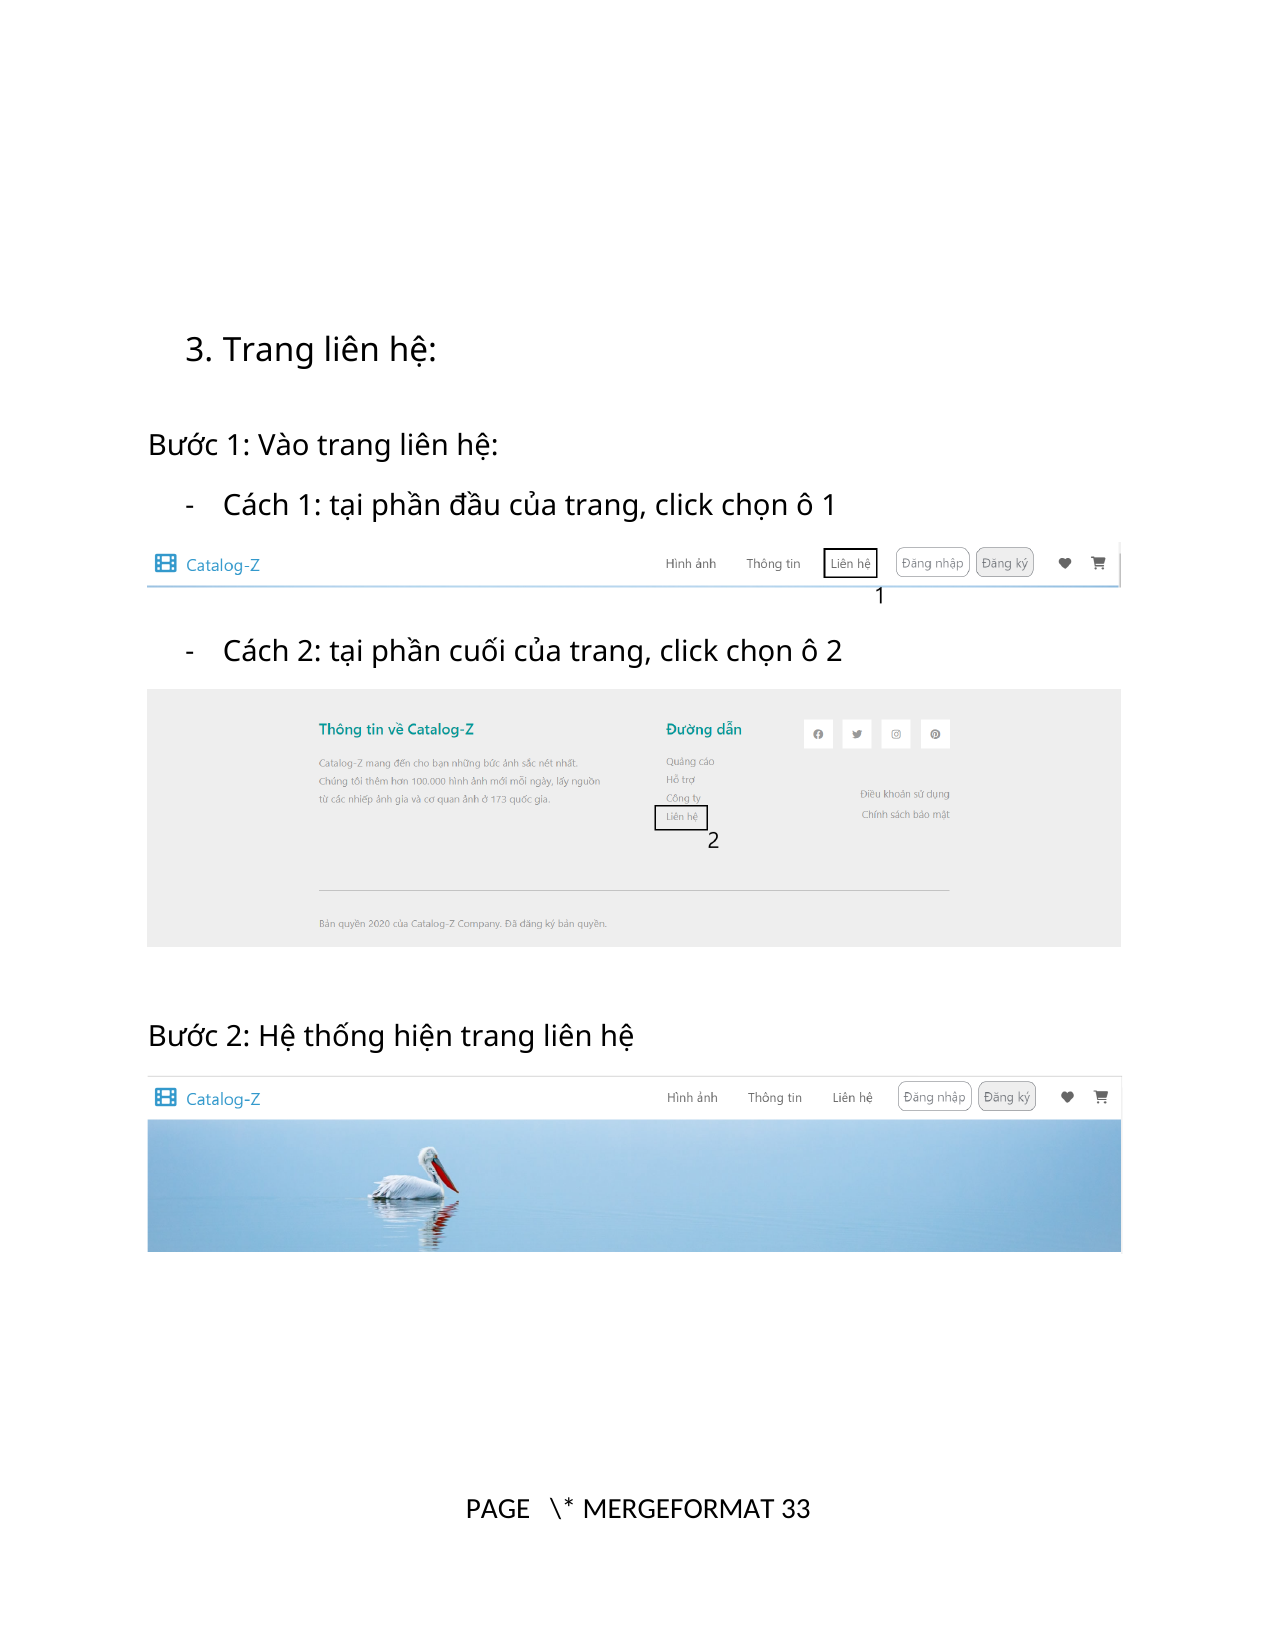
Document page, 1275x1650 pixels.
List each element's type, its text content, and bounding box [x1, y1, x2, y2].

picture [147, 542, 1121, 612]
text Bước 2: Hệ thống hiện trang liên hệ [148, 1016, 1122, 1055]
picture [147, 1075, 1123, 1254]
text Bước 1: Vào trang liên hệ: [148, 425, 1122, 464]
picture [147, 689, 1121, 947]
list Cách 2: tại phần cuối của trang, click chọn ô 2 [185, 631, 1122, 670]
list Cách 1: tại phần đầu của trang, click chọn ô 1 [185, 484, 1122, 524]
subtitle Trang liên hệ: [185, 326, 1122, 372]
